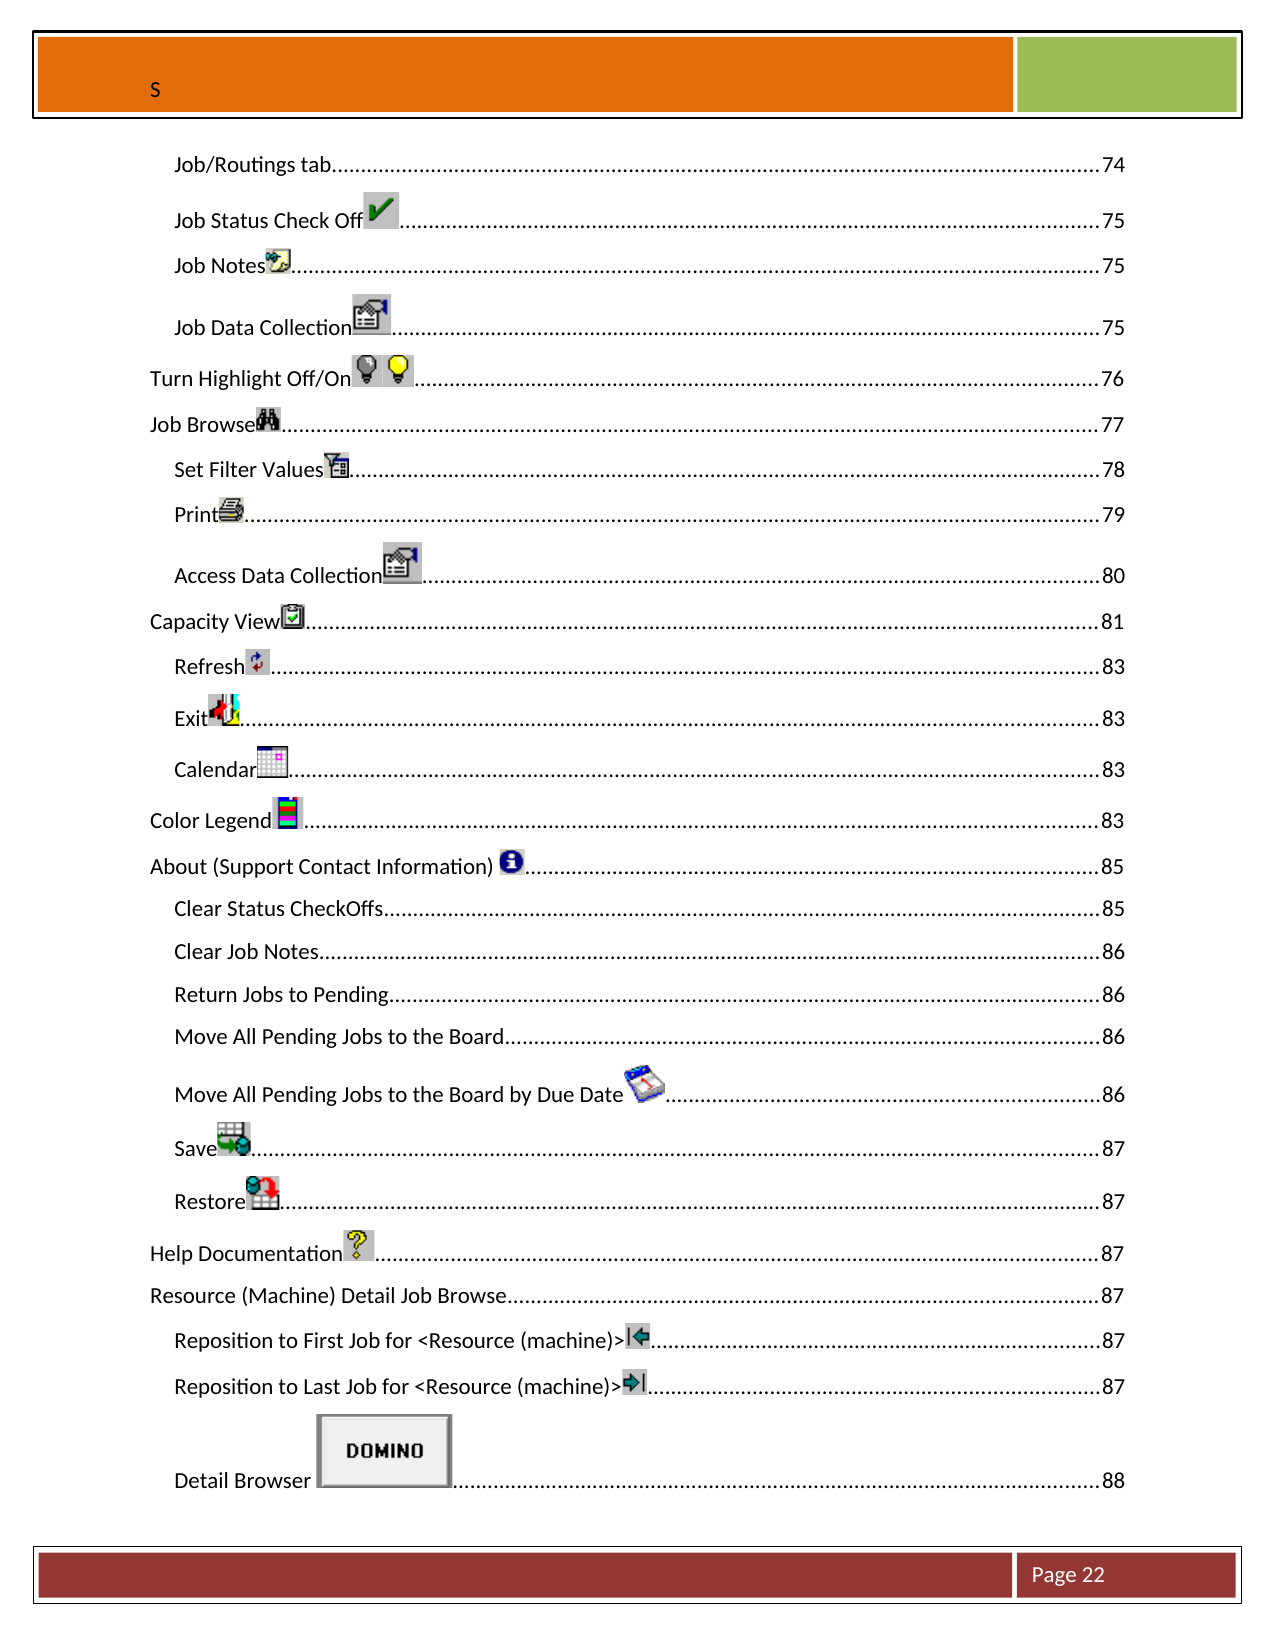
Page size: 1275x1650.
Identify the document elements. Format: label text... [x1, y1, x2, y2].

text About (Support Contact Information) 85 [150, 849, 1125, 880]
text Color Legend 83 [150, 798, 1125, 834]
picture [363, 192, 400, 229]
text Set Filter Values 78 [173, 452, 1125, 483]
picture [382, 542, 422, 584]
picture [245, 649, 271, 675]
text Resource (Machine) Detail Job Browse 87 [150, 1281, 1125, 1309]
text Refresh 83 [173, 649, 1125, 680]
picture [622, 1369, 648, 1395]
text Job/Routings tab 74 [173, 150, 1125, 178]
picture [352, 294, 392, 335]
text Clear Status CheckOffs 85 [173, 894, 1125, 922]
text Calendar 83 [173, 746, 1125, 783]
picture [499, 849, 525, 875]
text Clear Job Notes 86 [173, 937, 1125, 965]
text Restore 87 [173, 1176, 1125, 1215]
picture [625, 1323, 651, 1349]
picture [217, 1122, 251, 1156]
picture [265, 248, 291, 274]
picture [272, 797, 304, 829]
text Move All Pending Jobs to the Board 86 [173, 1022, 1125, 1050]
picture [280, 604, 306, 629]
picture [257, 746, 289, 778]
text Job Data Collection 75 [173, 294, 1125, 341]
text Move All Pending Jobs to the Board by Due Date 86 [173, 1065, 1125, 1108]
picture [323, 452, 349, 478]
picture [246, 1176, 280, 1210]
picture [343, 1230, 375, 1261]
picture [624, 1065, 665, 1103]
text Return Jobs to Pending 86 [173, 980, 1125, 1008]
text Reposition to First Job for <Resource (machine)> 87 [173, 1324, 1125, 1355]
picture [256, 407, 281, 432]
picture [351, 355, 414, 387]
text Detail Browser 88 [173, 1414, 1125, 1494]
text Save 87 [173, 1123, 1125, 1162]
text Turn Highlight Off/On 76 [150, 355, 1125, 392]
text Job Browse 77 [150, 407, 1125, 438]
picture [316, 1414, 453, 1488]
text Access Data Collection 80 [173, 543, 1125, 589]
text Job Status Check Off 75 [173, 193, 1125, 234]
text Print 79 [173, 498, 1125, 528]
text Reposition to Last Job for <Resource (machine)> 87 [173, 1369, 1125, 1400]
text Exit 83 [173, 695, 1125, 732]
text Capacity View 81 [150, 604, 1125, 635]
picture [218, 497, 244, 523]
picture [208, 694, 240, 726]
text Job Notes 75 [173, 249, 1125, 279]
text Help Documentation 87 [150, 1230, 1125, 1267]
